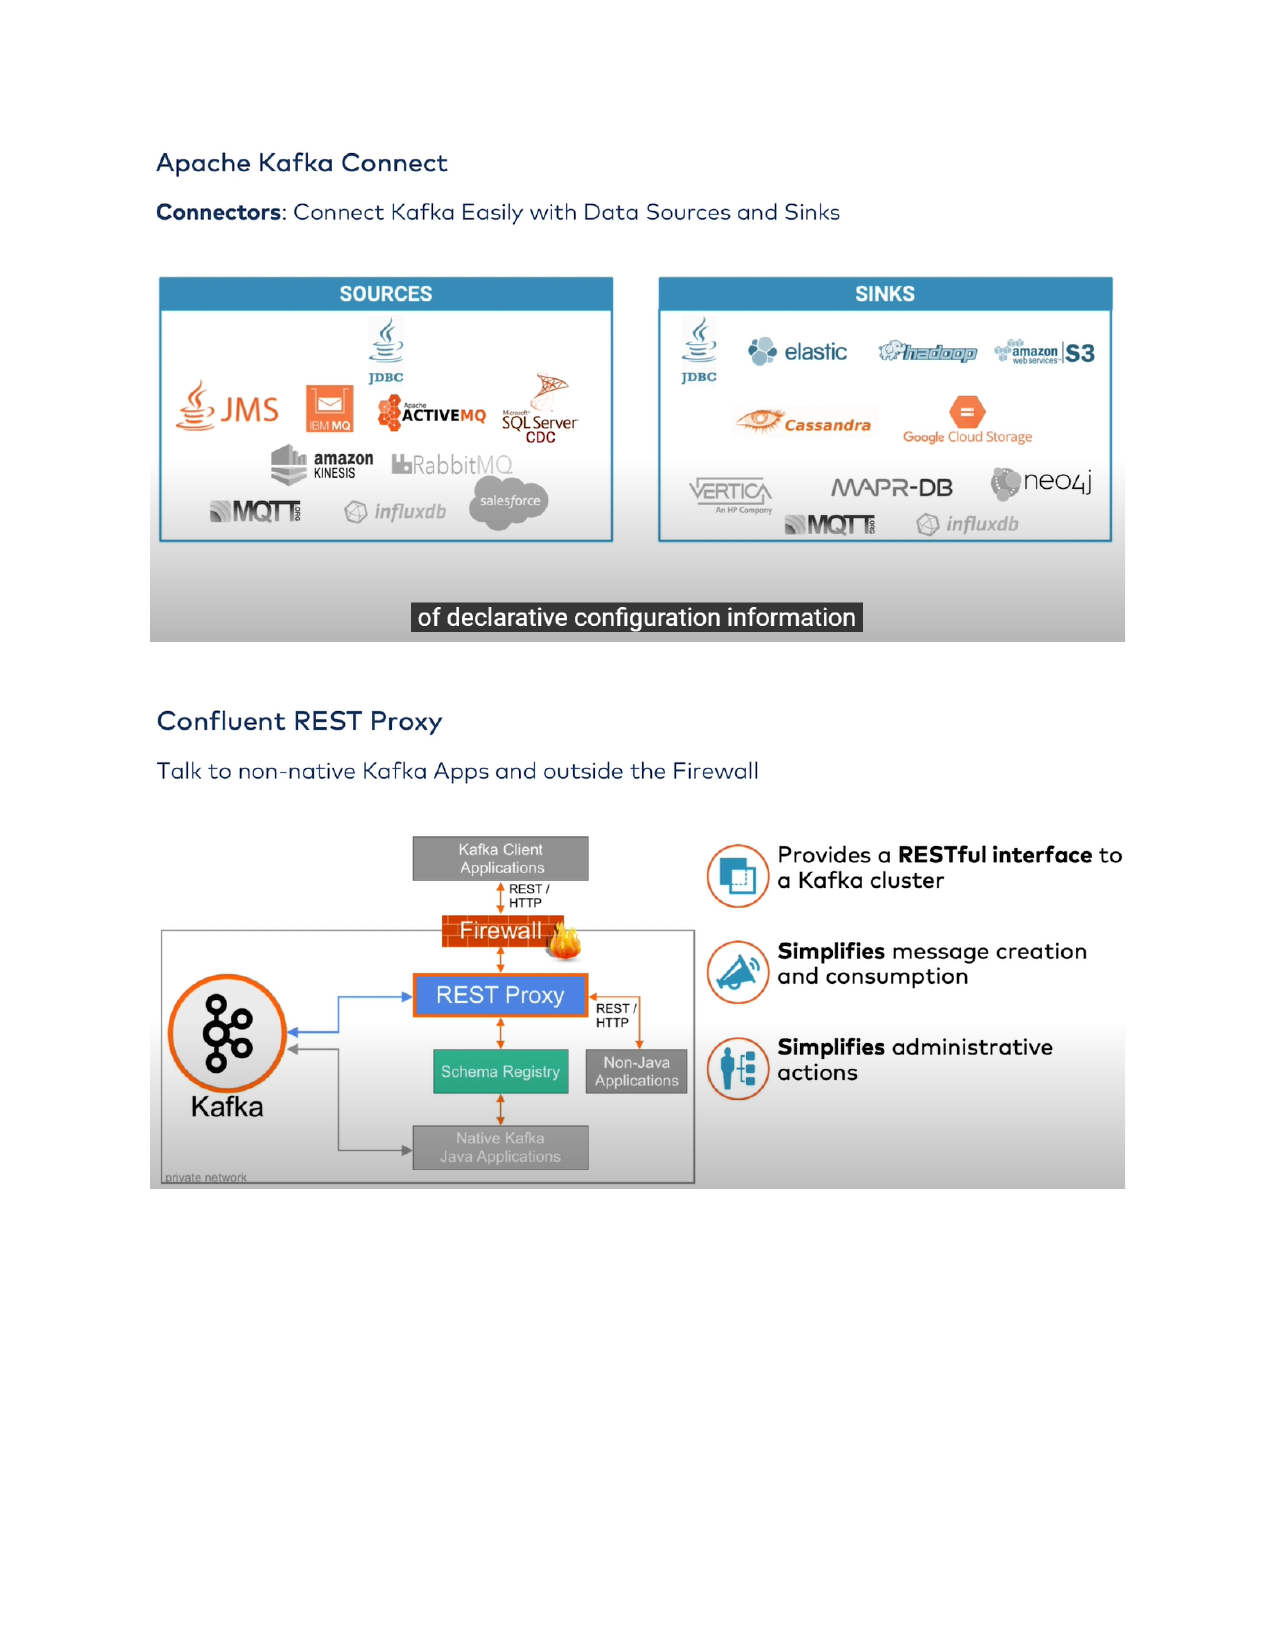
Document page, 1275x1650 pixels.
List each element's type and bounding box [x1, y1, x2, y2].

picture [150, 707, 1125, 1189]
picture [150, 150, 1125, 642]
